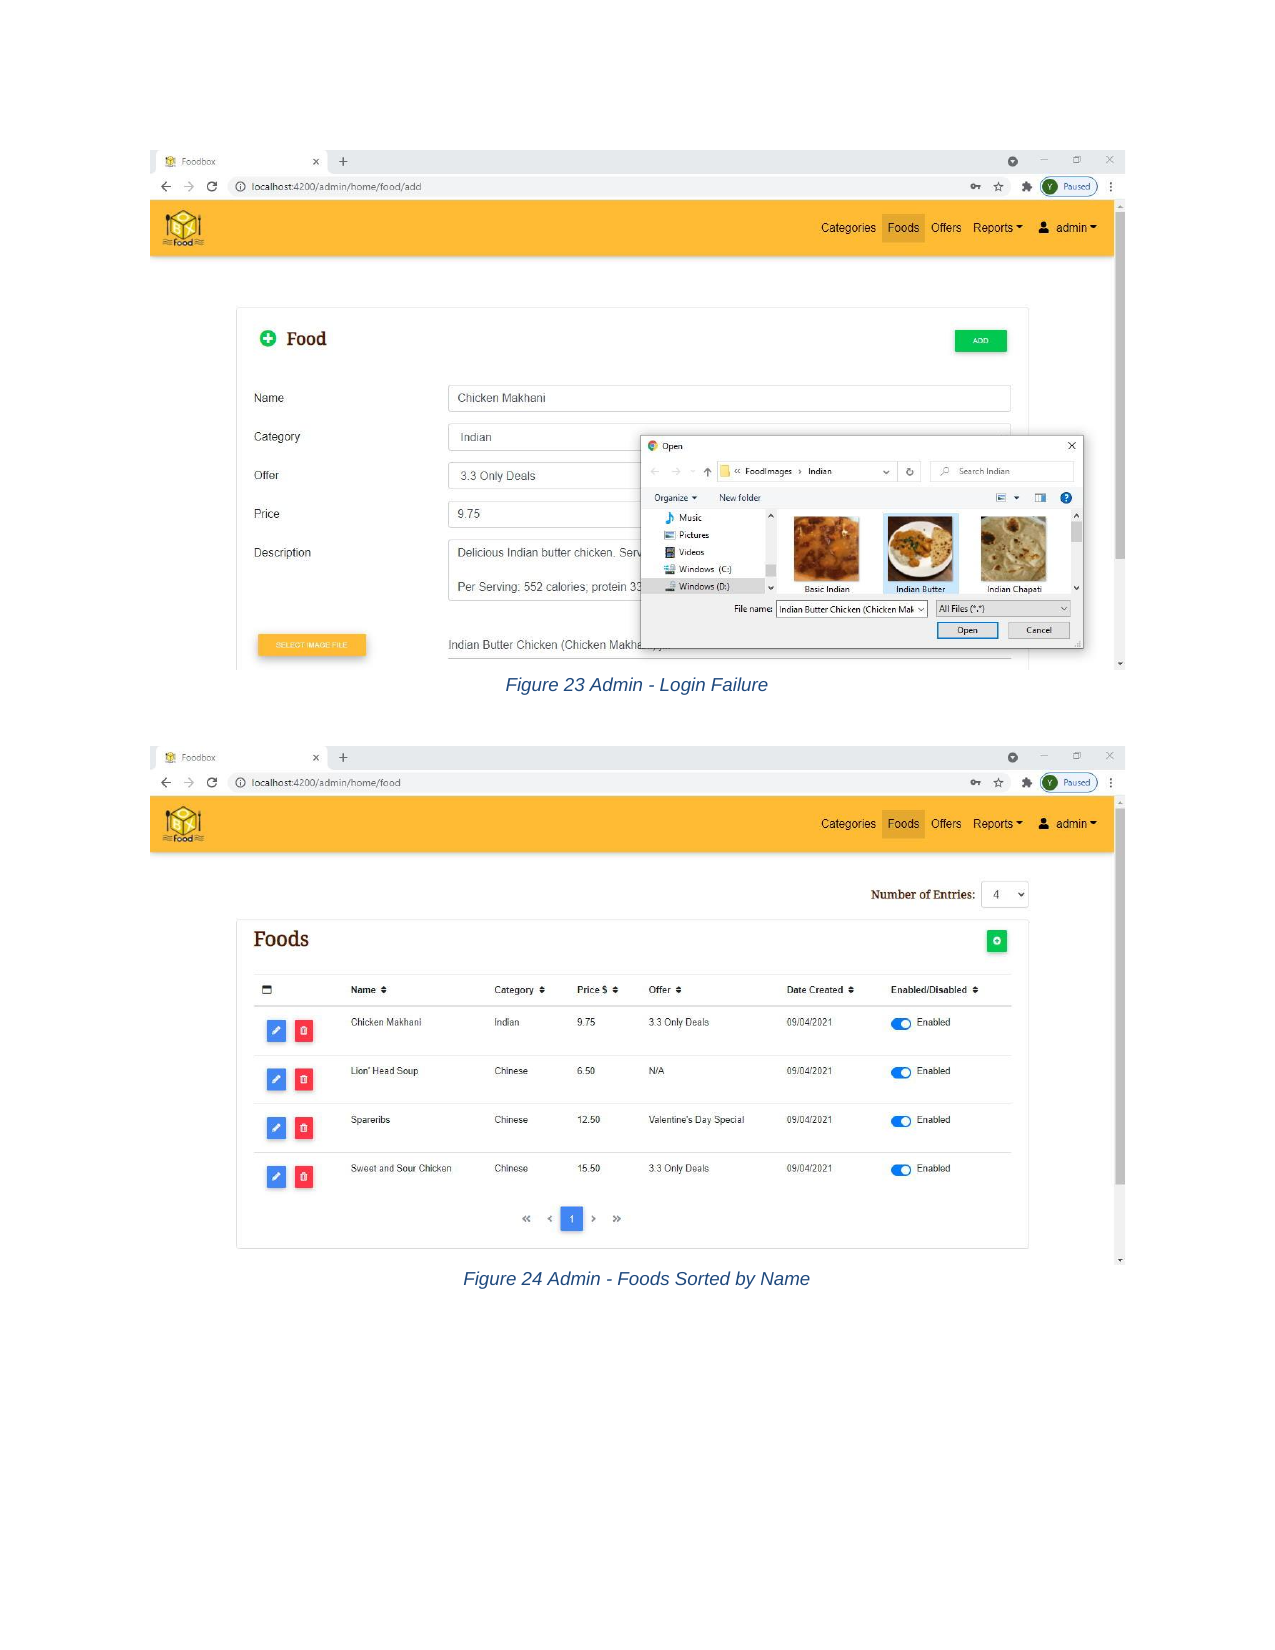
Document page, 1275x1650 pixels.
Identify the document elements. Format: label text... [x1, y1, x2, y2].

text Figure 24 Admin - Foods Sorted by Name [150, 1268, 1125, 1290]
picture [150, 150, 1125, 670]
picture [150, 746, 1125, 1265]
text Figure 23 Admin - Login Failure [150, 673, 1125, 695]
